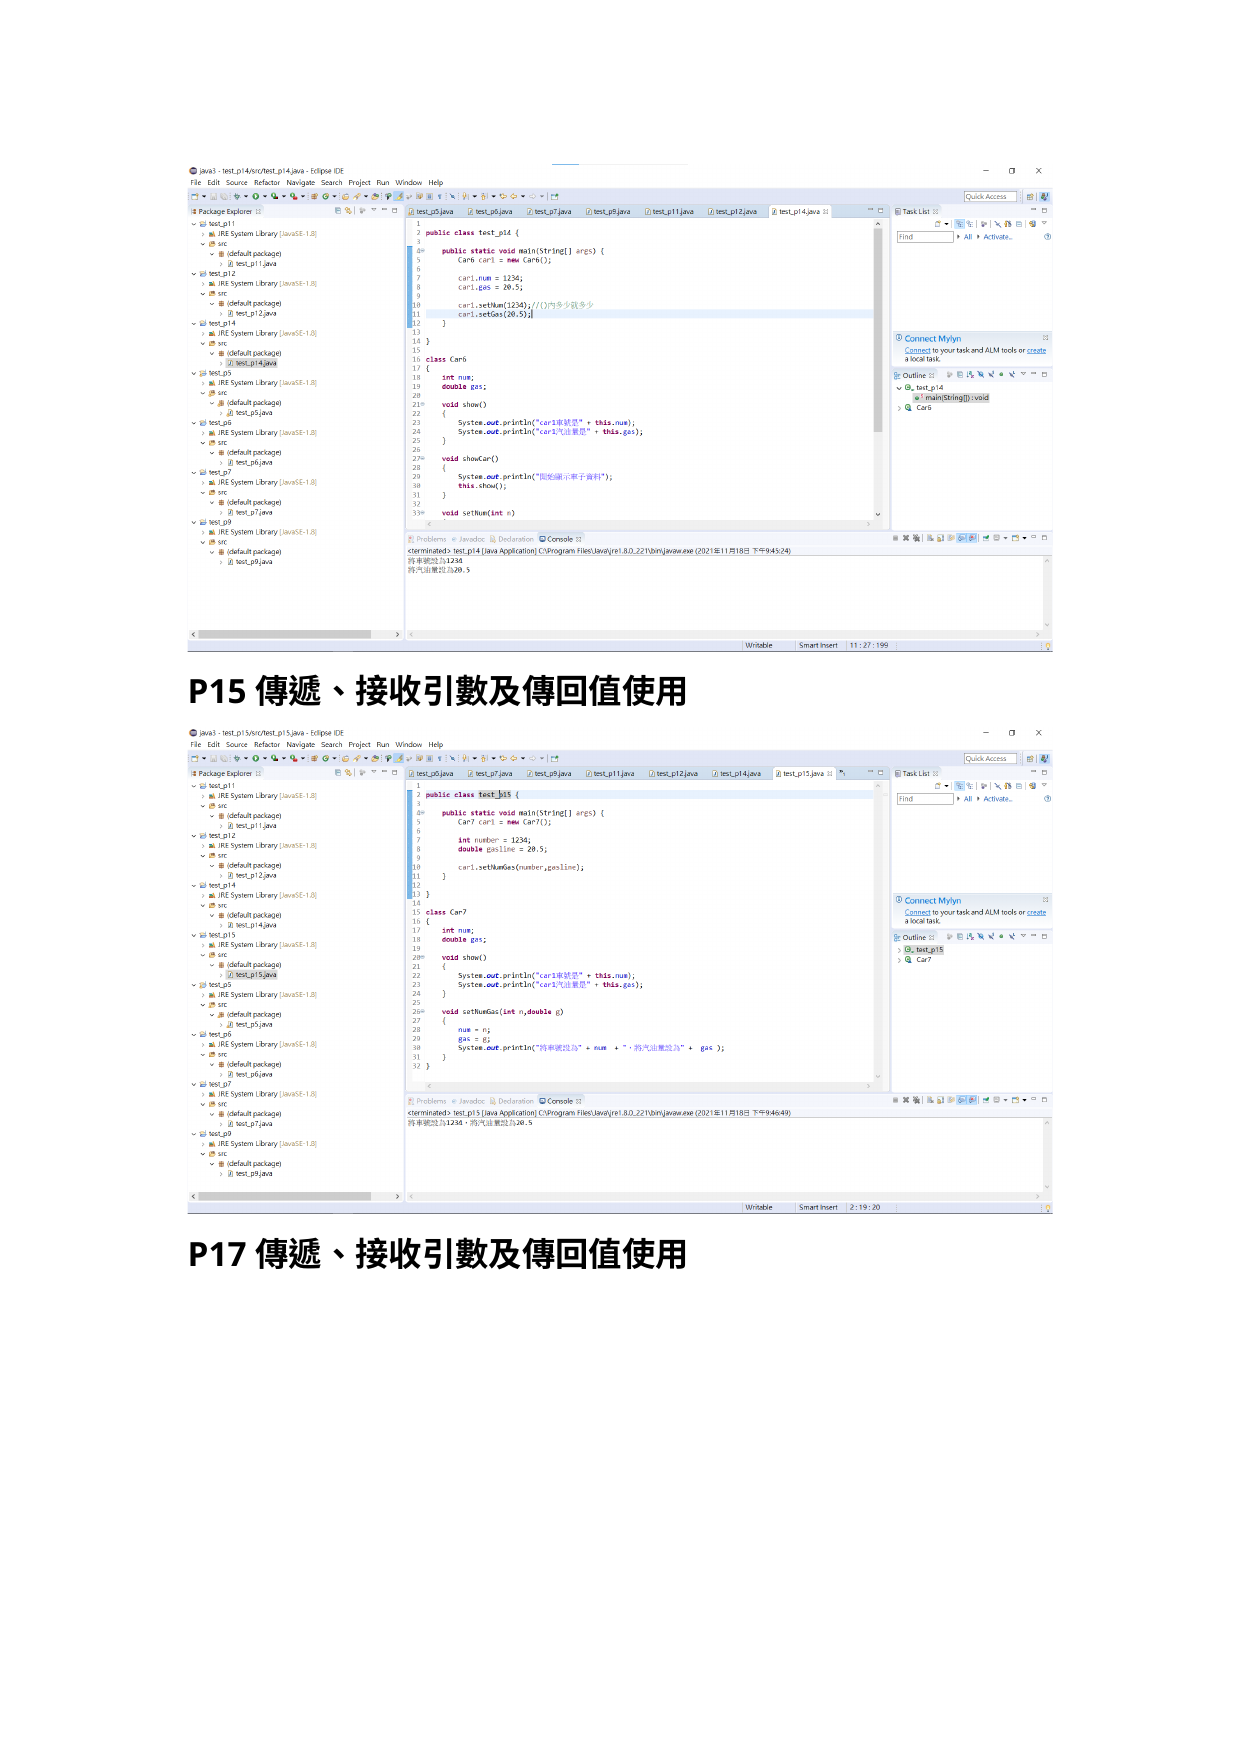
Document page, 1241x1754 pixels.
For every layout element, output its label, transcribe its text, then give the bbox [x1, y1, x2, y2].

picture [187, 164, 1053, 652]
text P17 傳遞、接收引數及傳回值使用 [187, 1214, 1053, 1289]
picture [187, 727, 1053, 1214]
text P15 傳遞、接收引數及傳回值使用 [187, 652, 1053, 727]
